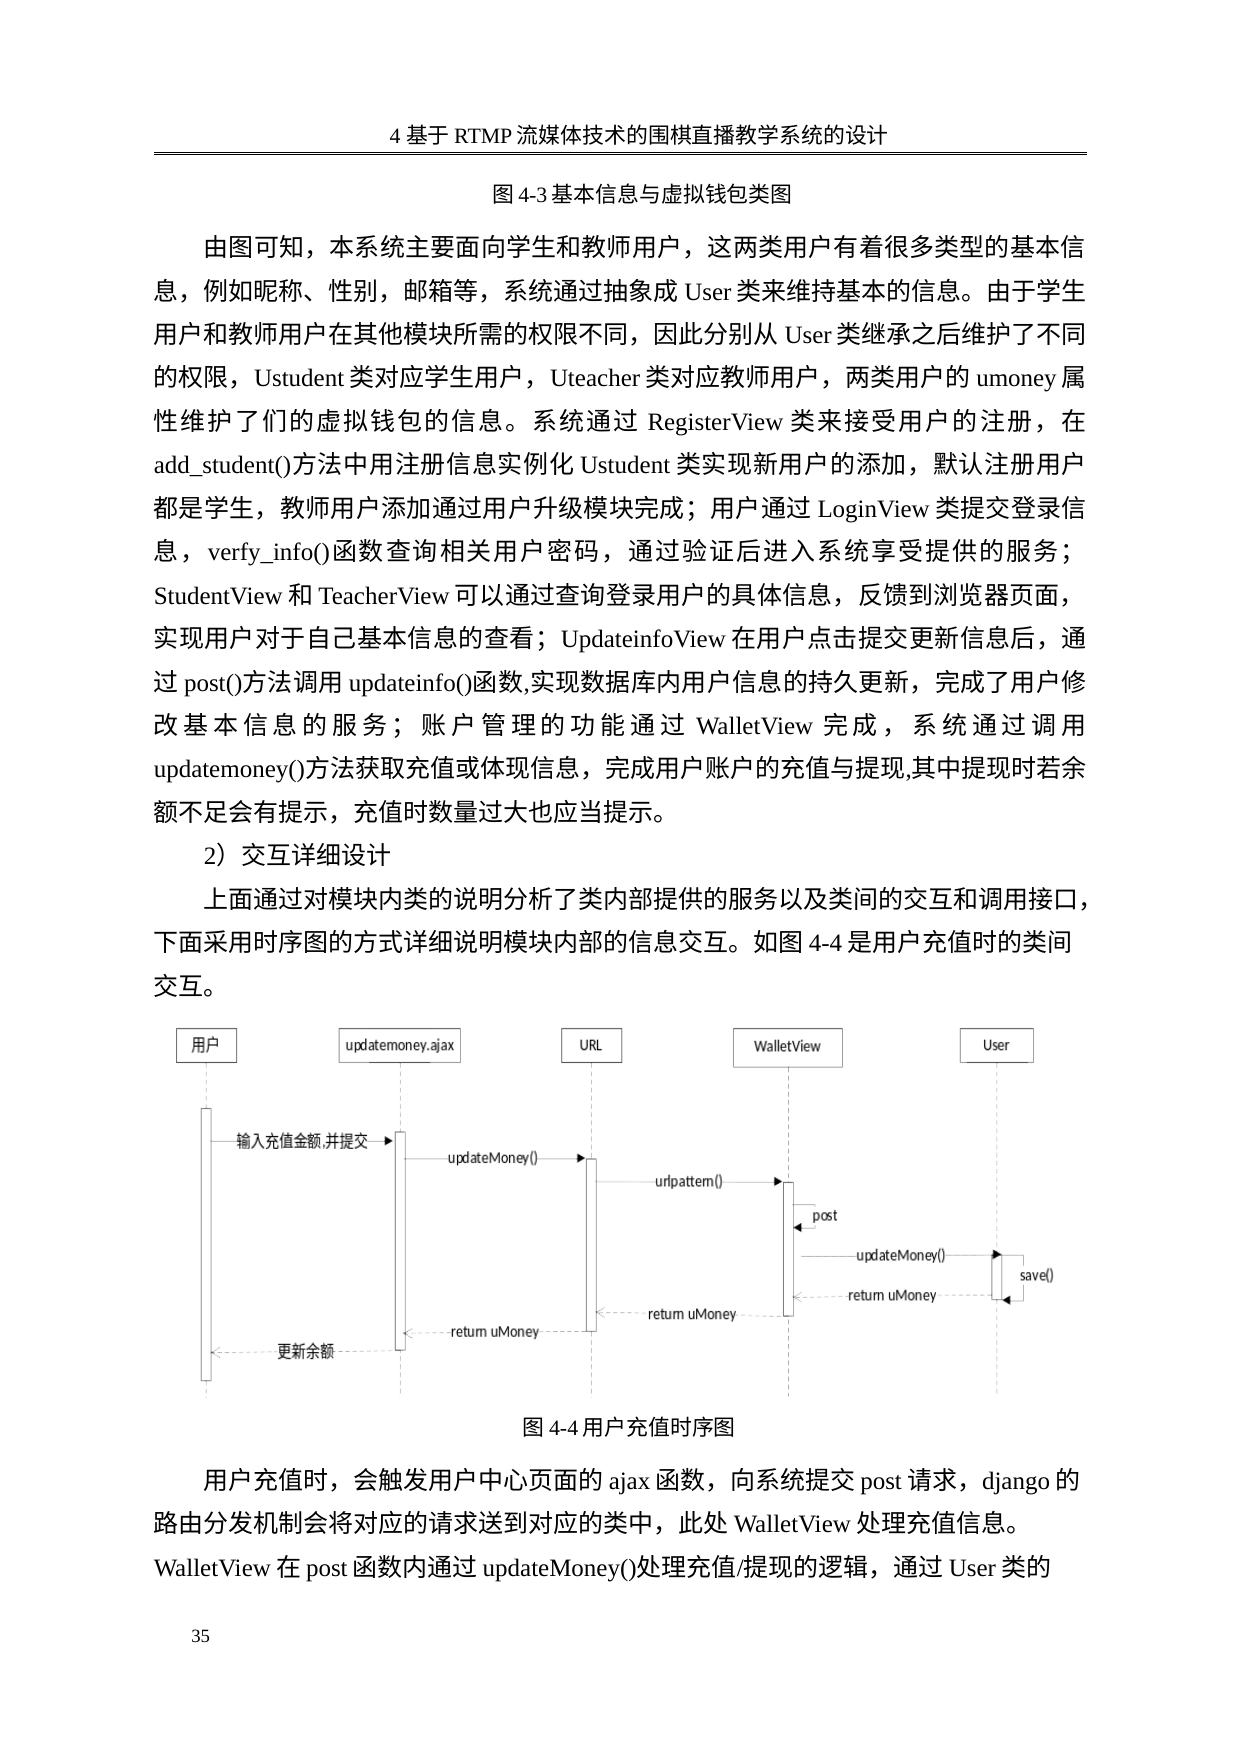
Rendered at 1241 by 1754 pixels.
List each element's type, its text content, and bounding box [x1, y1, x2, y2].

text 由图可知，本系统主要面向学生和教师用户，这两类用户有着很多类型的基本信息，例如昵称、性别，邮箱等，系统通过抽象成User类来维持基本的信息。由于学生用户和教师用户在其他模块所需的权限不同，因此分别从User类继承之后维护了不同的权限，Ustudent类对应学生用户，Uteacher类对应教师用户，两类用户的umoney属性维护了们的虚拟钱包的信息。系统通过RegisterView类来接受用户的注册，在add_student()方法中用注册信息实例化Ustudent类实现新用户的添加，默认注册用户都是学生，教师用户添加通过用户升级模块完成；用户通过LoginView类提交登录信息，verfy_info()函数查询相关用户密码，通过验证后进入系统享受提供的服务；StudentView和TeacherView可以通过查询登录用户的具体信息，反馈到浏览器页面，实现用户对于自己基本信息的查看；UpdateinfoView在用户点击提交更新信息后，通过post()方法调用updateinfo()函数,实现数据库内用户信息的持久更新，完成了用户修改基本信息的服务；账户管理的功能通过WalletView完成，系统通过调用updatemoney()方法获取充值或体现信息，完成用户账户的充值与提现,其中提现时若余额不足会有提示，充值时数量过大也应当提示。 [153, 228, 1087, 828]
text 图4-3基本信息与虚拟钱包类图 [153, 177, 1087, 209]
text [153, 1461, 1087, 1584]
text 图4-4用户充值时序图 [153, 1410, 1087, 1442]
text 上面通过对模块内类的说明分析了类内部提供的服务以及类间的交互和调用接口，下面采用时序图的方式详细说明模块内部的信息交互。如图4-4是用户充值时的类间交互。 [153, 879, 1087, 1002]
text 2）交互详细设计 [153, 836, 1087, 872]
